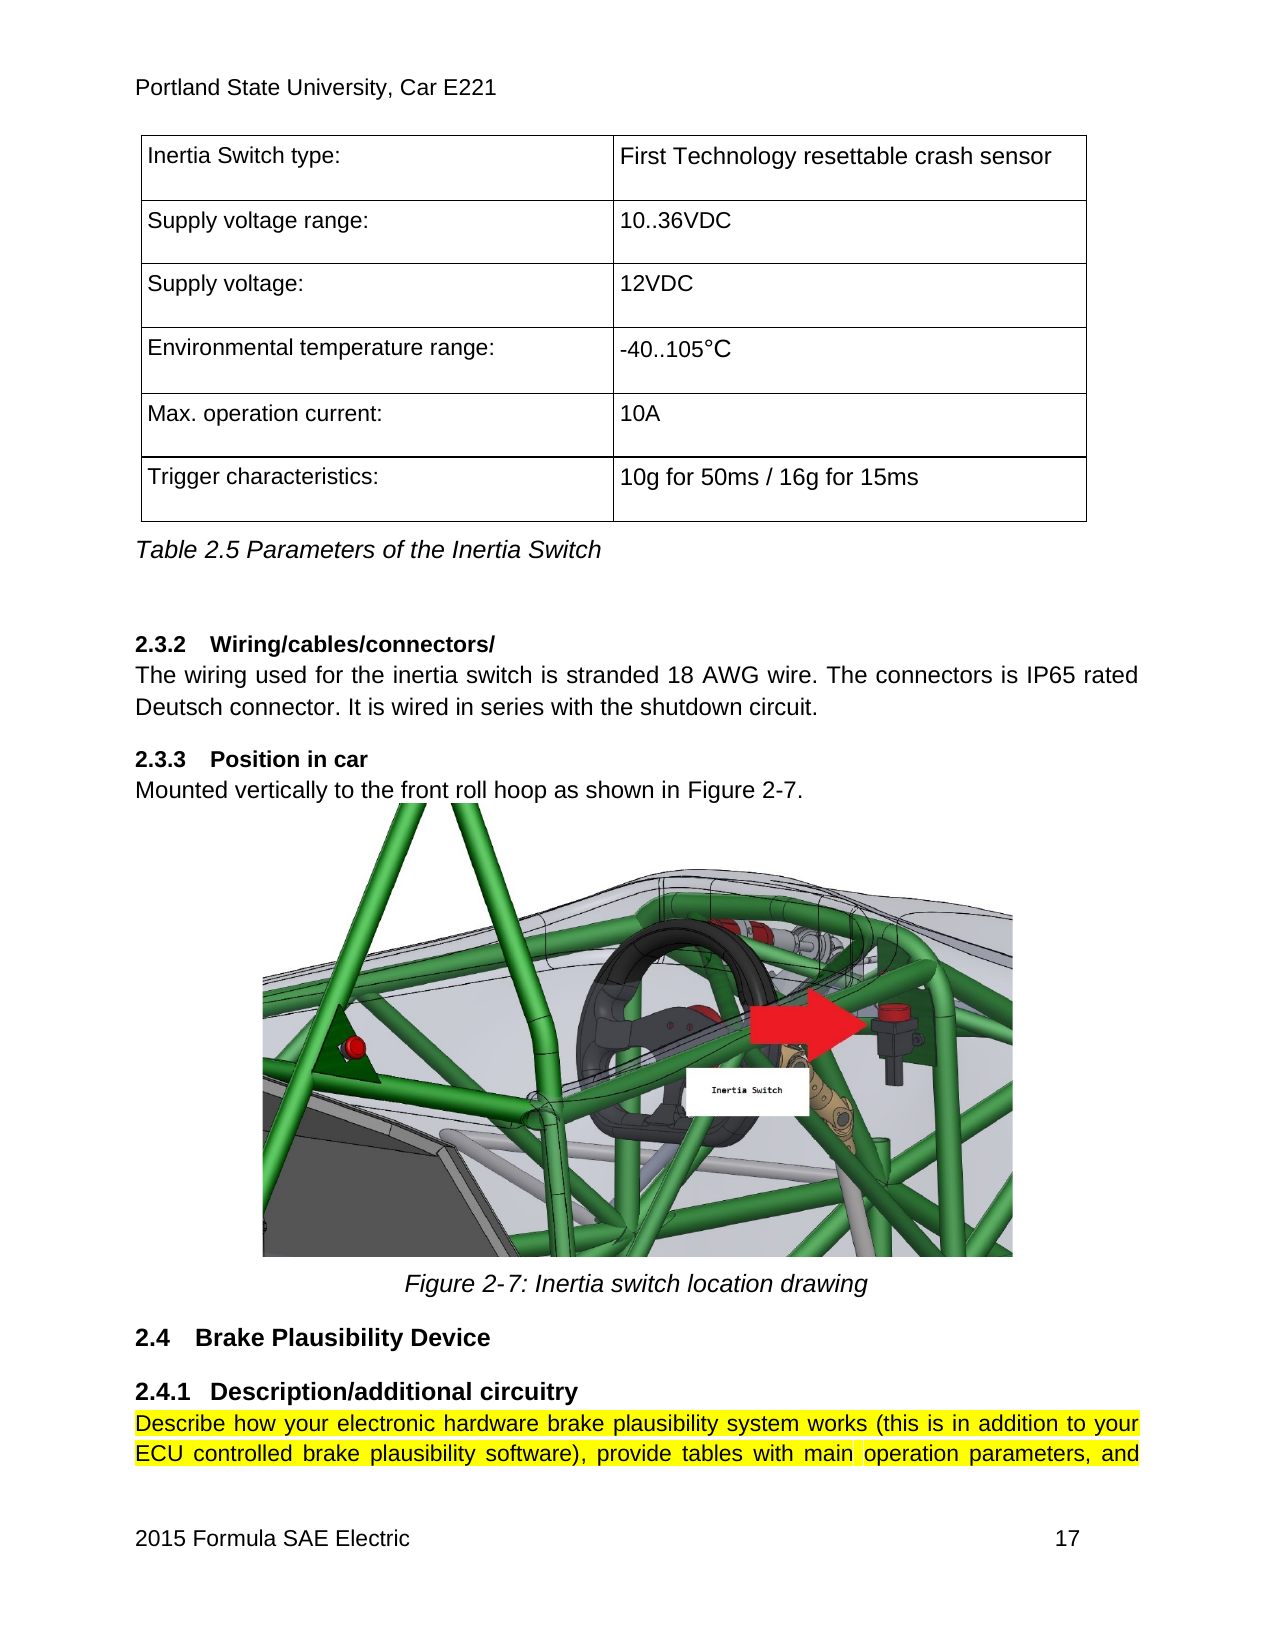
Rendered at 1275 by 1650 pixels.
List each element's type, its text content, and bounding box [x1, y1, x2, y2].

subtitle Wiring/cables/connectors/ [135, 631, 1140, 658]
table_cell Environmental temperature range: [142, 328, 613, 393]
table_header First Technology resettable crash sensor [614, 136, 1086, 200]
table_cell Supply voltage: [142, 264, 613, 327]
table_header Inertia Switch type: [142, 136, 613, 200]
table_cell -40..105°C [614, 328, 1086, 393]
subtitle Position in car [135, 746, 1140, 772]
subtitle Description/additional circuitry [135, 1377, 1140, 1406]
table_cell Trigger characteristics: [142, 458, 613, 521]
text The wiring used for the inertia switch is stranded 18 AWG wire. The connectors is IP65 rated Deutsch connector. It is wired in series with the shutdown circuit. [135, 661, 1140, 721]
table_cell 10A [614, 394, 1086, 456]
table_cell 10..36VDC [614, 201, 1086, 263]
table_cell 10g for 50ms / 16g for 15ms [614, 458, 1086, 521]
table_cell Max. operation current: [142, 394, 613, 456]
table_cell 12VDC [614, 264, 1086, 327]
table_cell Supply voltage range: [142, 201, 613, 263]
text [135, 1436, 1140, 1466]
picture [262, 803, 1013, 1257]
subtitle Brake Plausibility Device [135, 1323, 1140, 1352]
